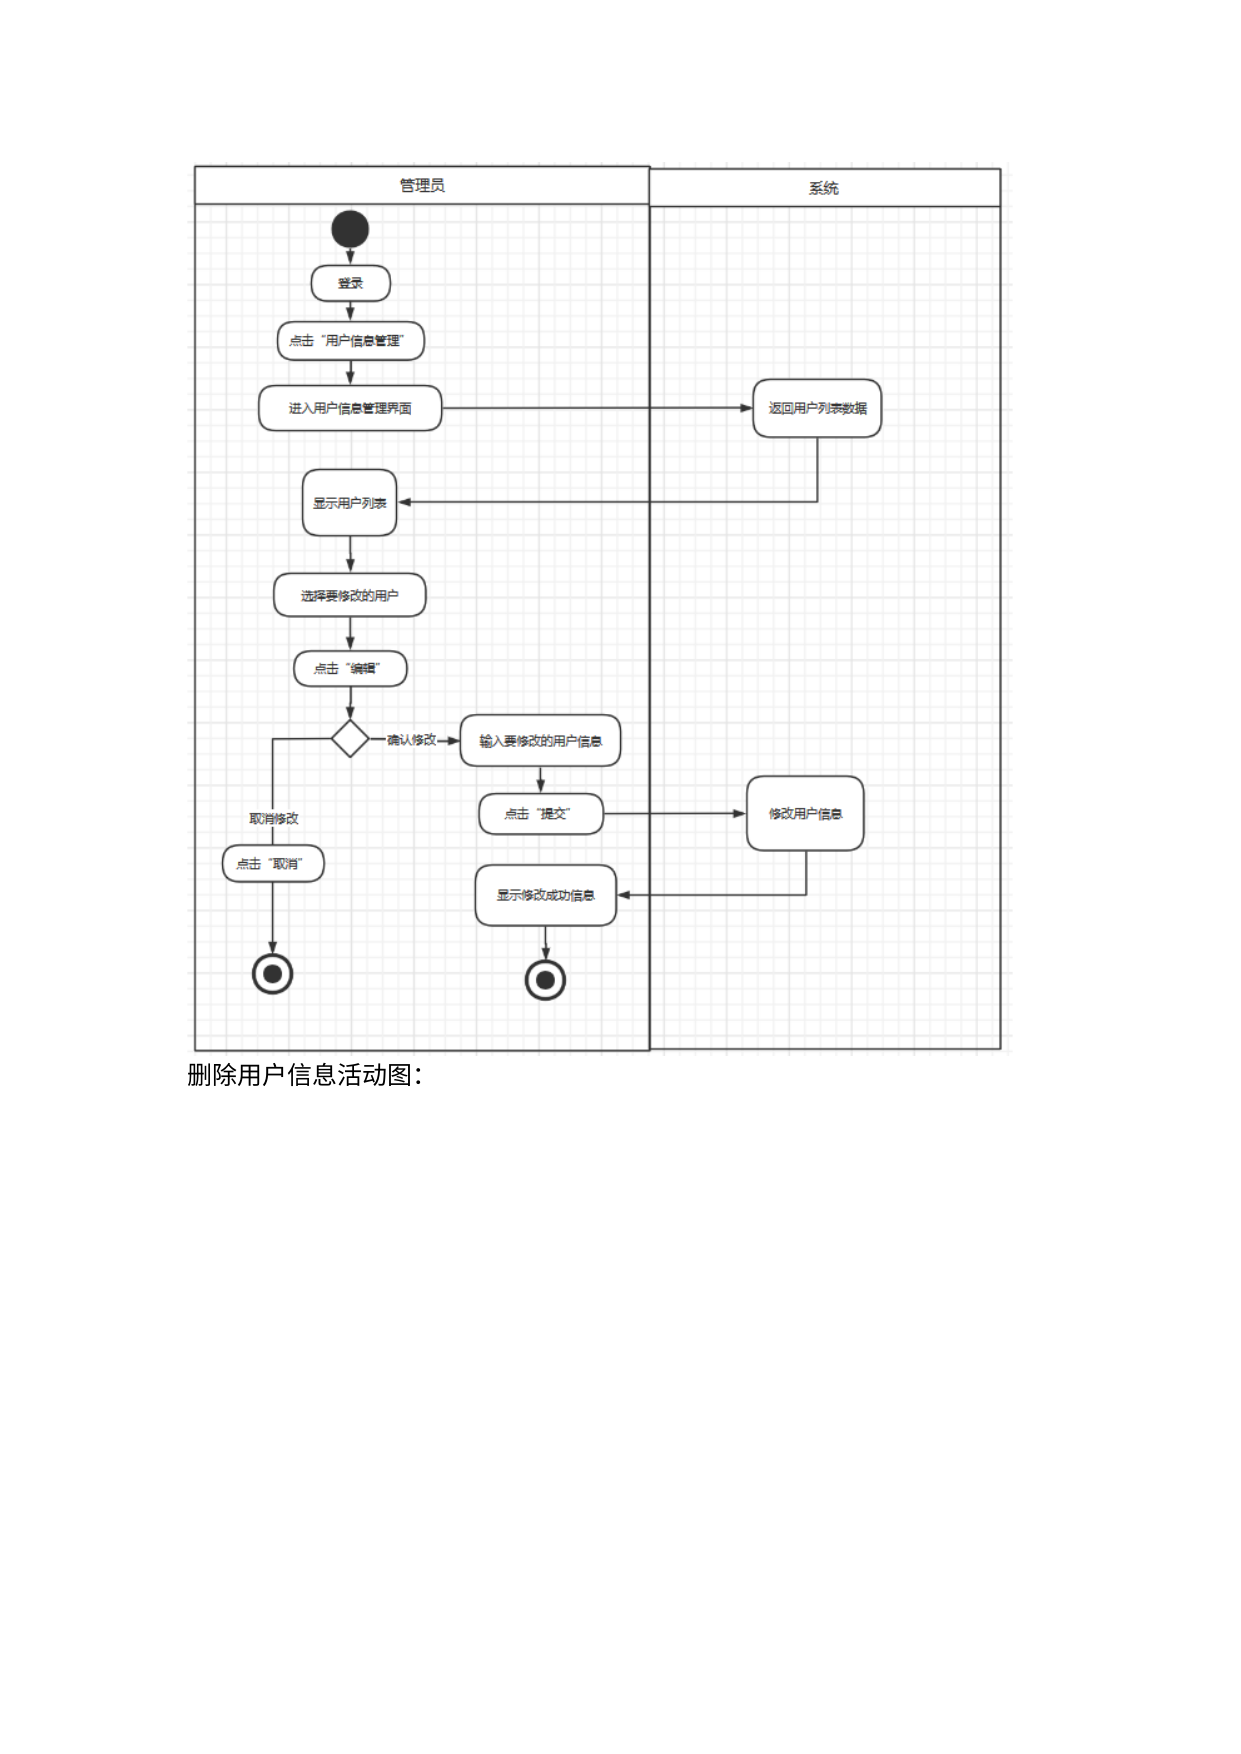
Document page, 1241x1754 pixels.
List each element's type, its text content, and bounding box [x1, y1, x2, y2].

picture [187, 162, 1013, 1056]
text 删除用户信息活动图： [187, 1056, 1053, 1092]
